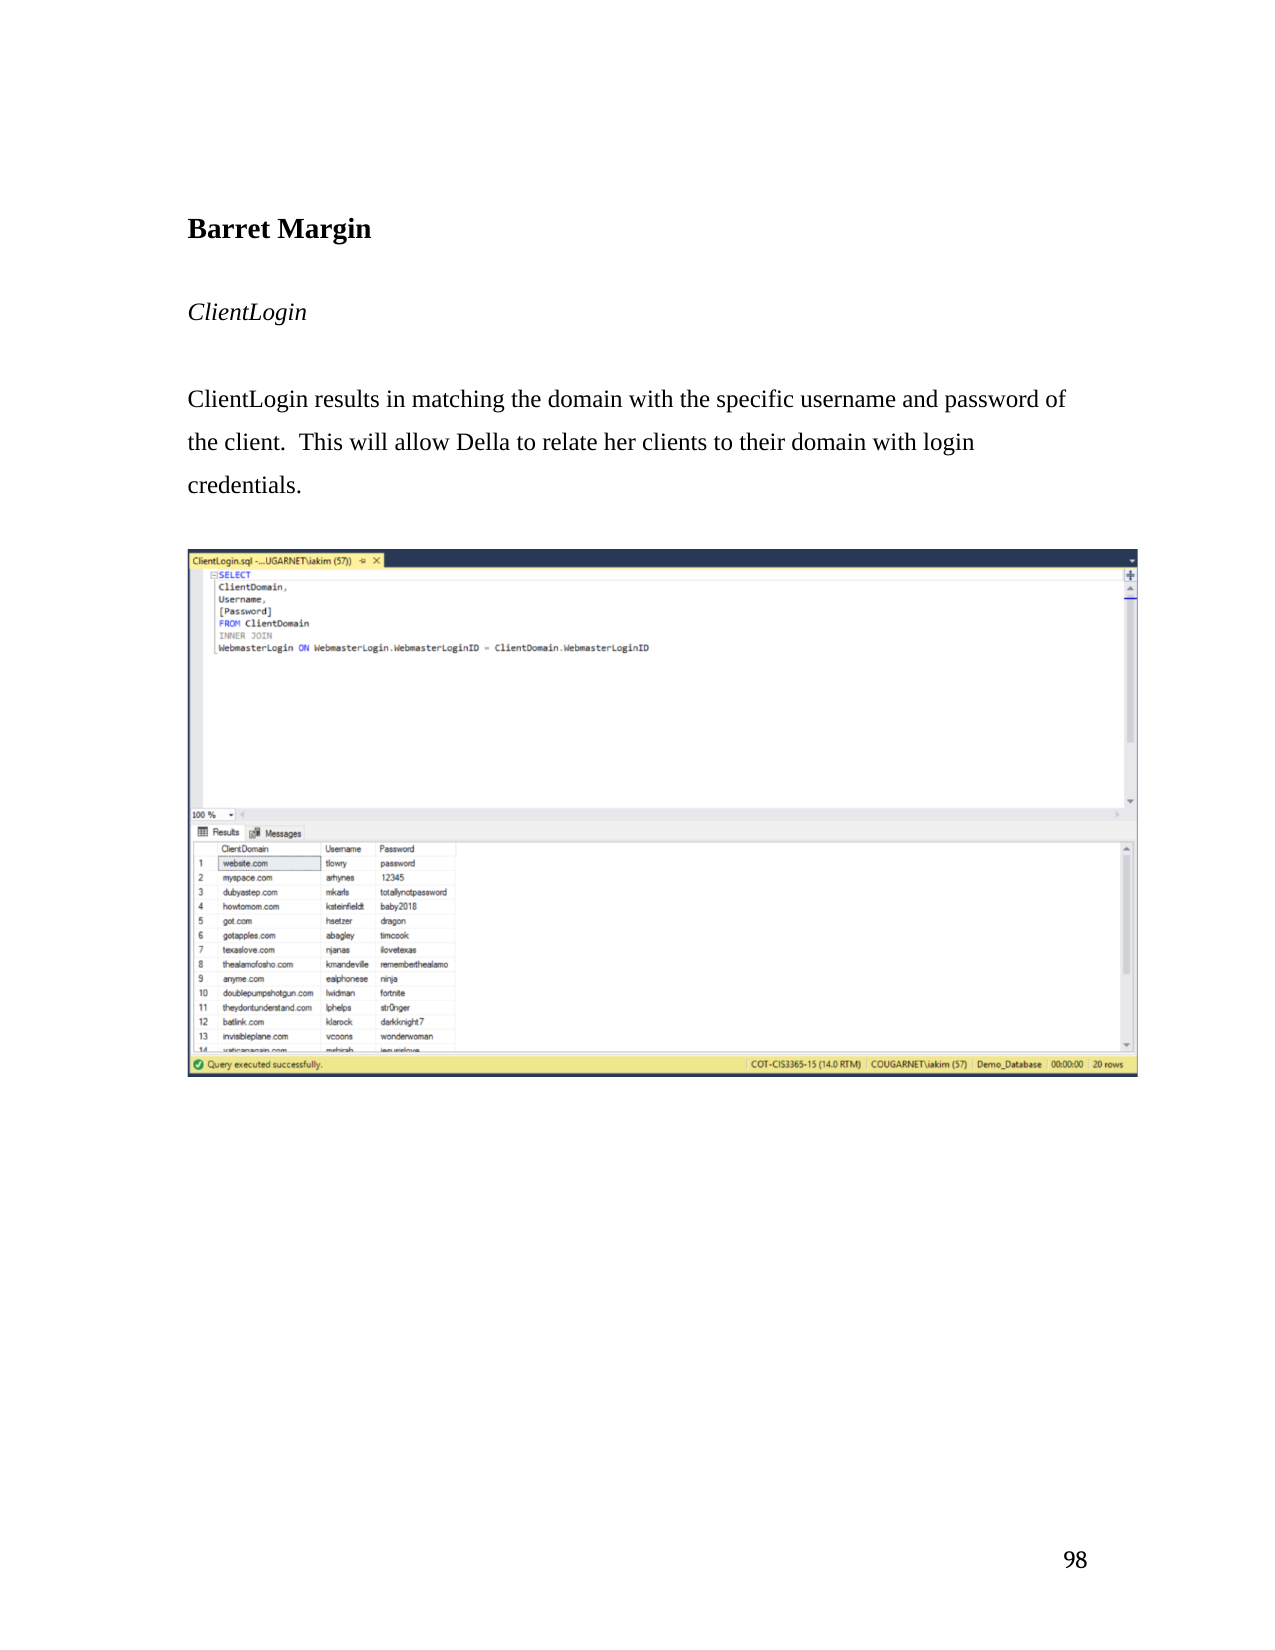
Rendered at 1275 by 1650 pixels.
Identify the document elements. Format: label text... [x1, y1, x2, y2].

text ClientLogin [187, 297, 1087, 326]
text Barret Margin [187, 211, 1087, 244]
text ClientLogin results in matching the domain with the specific username and password of the client. This will allow Della to relate her clients to their domain with login credentials. [187, 384, 1087, 499]
picture [187, 549, 1138, 1077]
